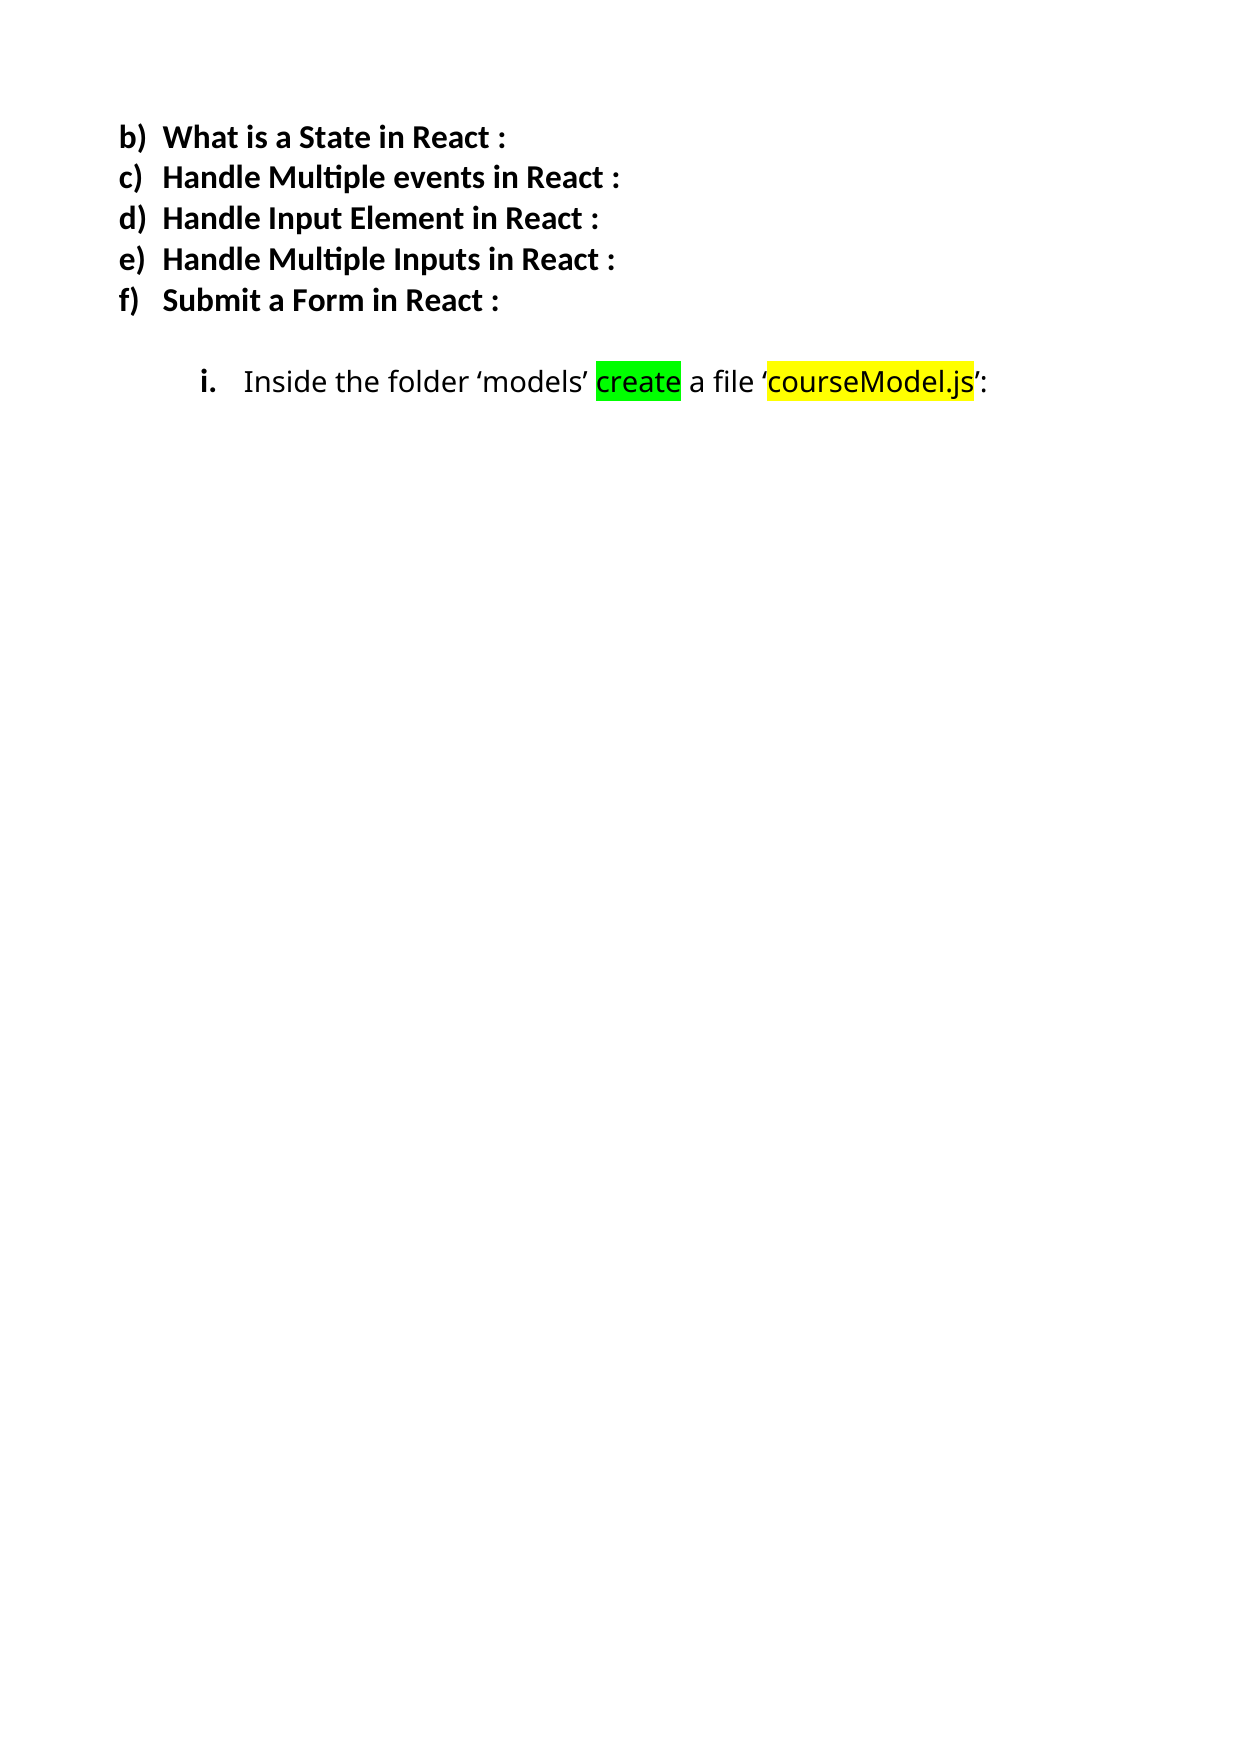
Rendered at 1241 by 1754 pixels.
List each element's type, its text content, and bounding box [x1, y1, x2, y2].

list Handle Multiple Inputs in React : [119, 238, 1165, 279]
list Handle Input Element in React : [119, 197, 1165, 238]
list Inside the folder ‘models’ create a file ‘courseModel.js’: [200, 360, 1165, 401]
list Submit a Form in React : [119, 279, 1165, 319]
list What is a State in React : [119, 116, 1165, 156]
list Handle Multiple events in React : [119, 156, 1165, 197]
